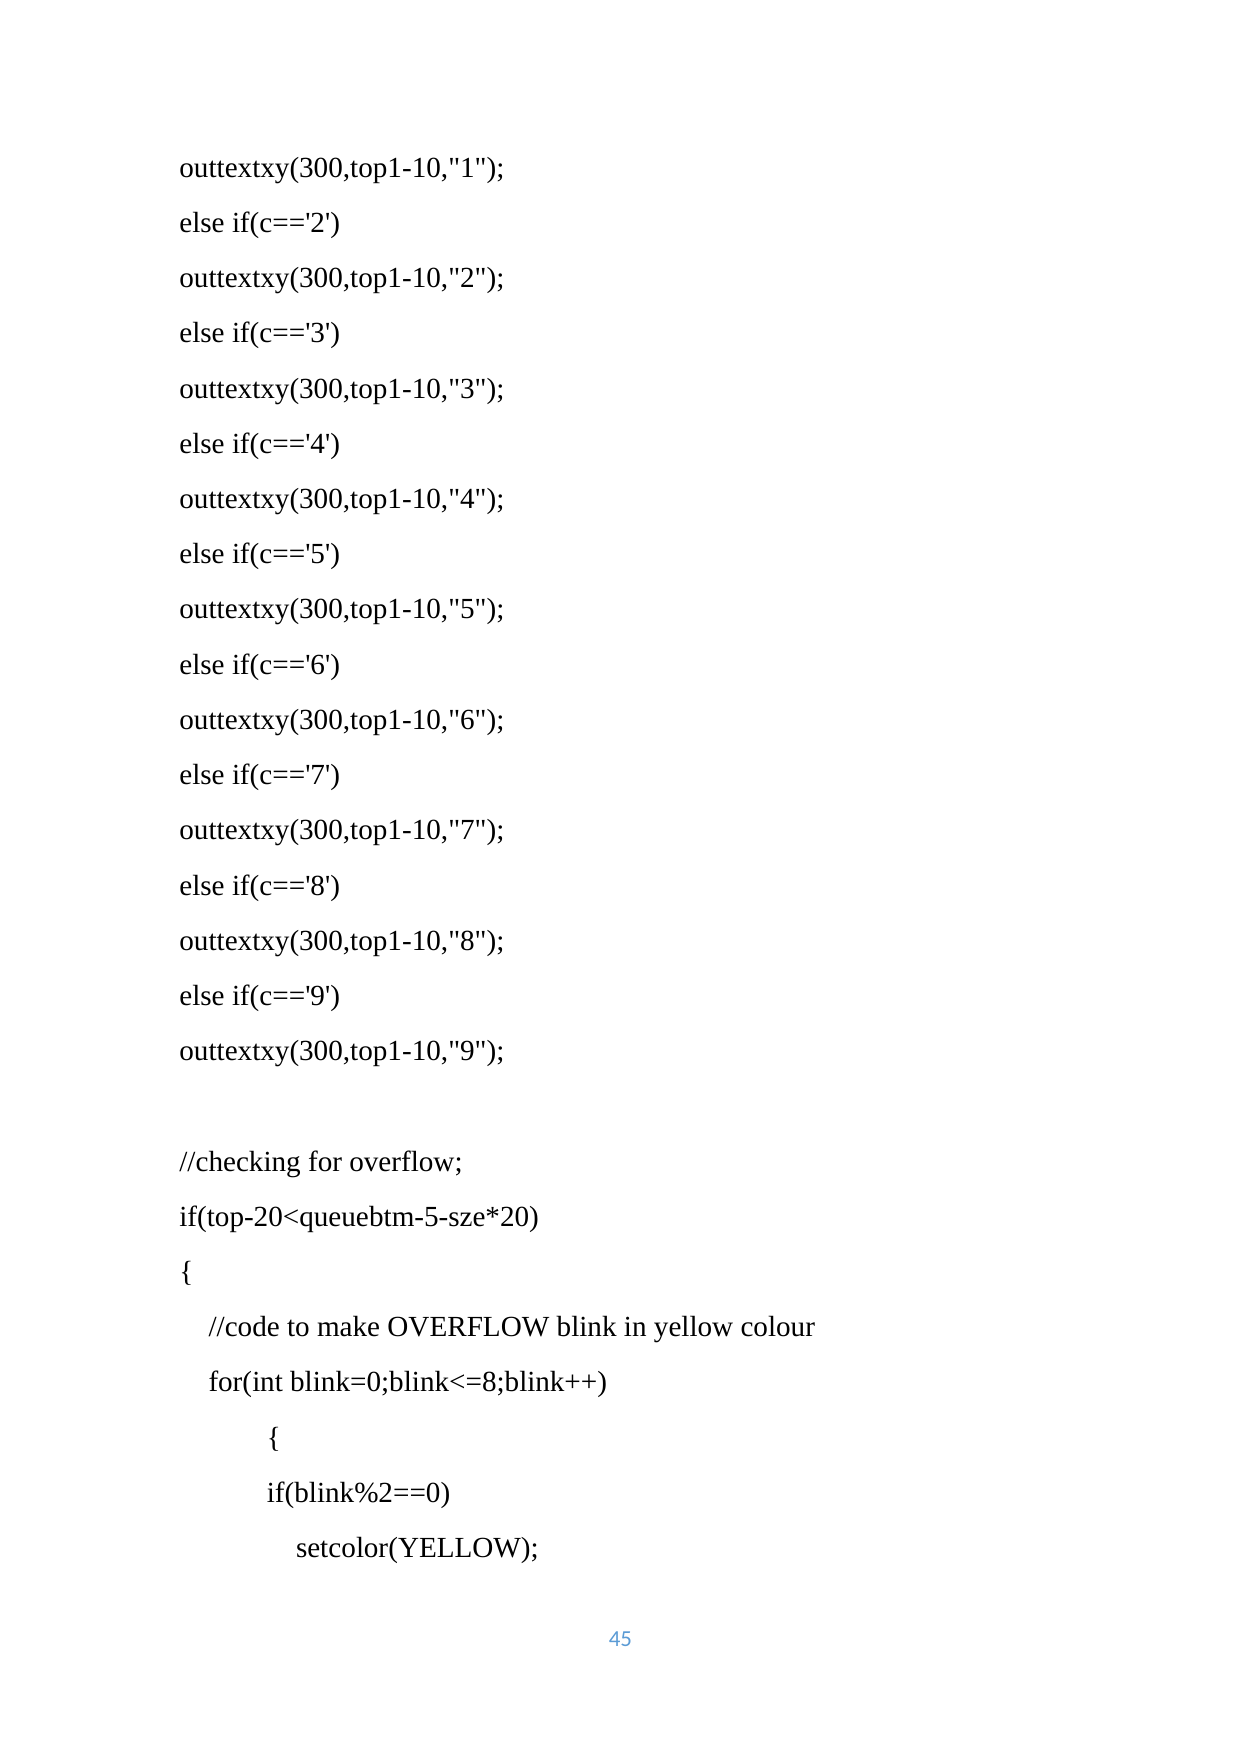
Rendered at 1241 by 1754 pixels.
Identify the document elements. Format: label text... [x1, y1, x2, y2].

text //checking for overflow; [150, 1144, 1090, 1177]
text outtextxy(300,top1-10,"8"); [150, 923, 1090, 956]
text else if(c=='8') [150, 868, 1090, 901]
text outtextxy(300,top1-10,"3"); [150, 371, 1090, 404]
text outtextxy(300,top1-10,"2"); [150, 260, 1090, 294]
text { [150, 1254, 1090, 1288]
text setcolor(YELLOW); [150, 1530, 1090, 1564]
text //code to make OVERFLOW blink in yellow colour [150, 1309, 1090, 1343]
text else if(c=='5') [150, 536, 1090, 570]
text else if(c=='6') [150, 647, 1090, 680]
text if(top-20<queuebtm-5-sze*20) [150, 1199, 1090, 1232]
text outtextxy(300,top1-10,"9"); [150, 1033, 1090, 1067]
text else if(c=='7') [150, 757, 1090, 791]
text else if(c=='9') [150, 978, 1090, 1012]
text for(int blink=0;blink<=8;blink++) [150, 1364, 1090, 1398]
text outtextxy(300,top1-10,"6"); [150, 702, 1090, 736]
text else if(c=='2') [150, 205, 1090, 239]
text outtextxy(300,top1-10,"5"); [150, 592, 1090, 625]
text outtextxy(300,top1-10,"4"); [150, 481, 1090, 515]
text else if(c=='3') [150, 316, 1090, 349]
text outtextxy(300,top1-10,"1"); [150, 150, 1090, 183]
text if(blink%2==0) [150, 1475, 1090, 1508]
text outtextxy(300,top1-10,"7"); [150, 812, 1090, 846]
text { [150, 1420, 1090, 1453]
text else if(c=='4') [150, 426, 1090, 459]
